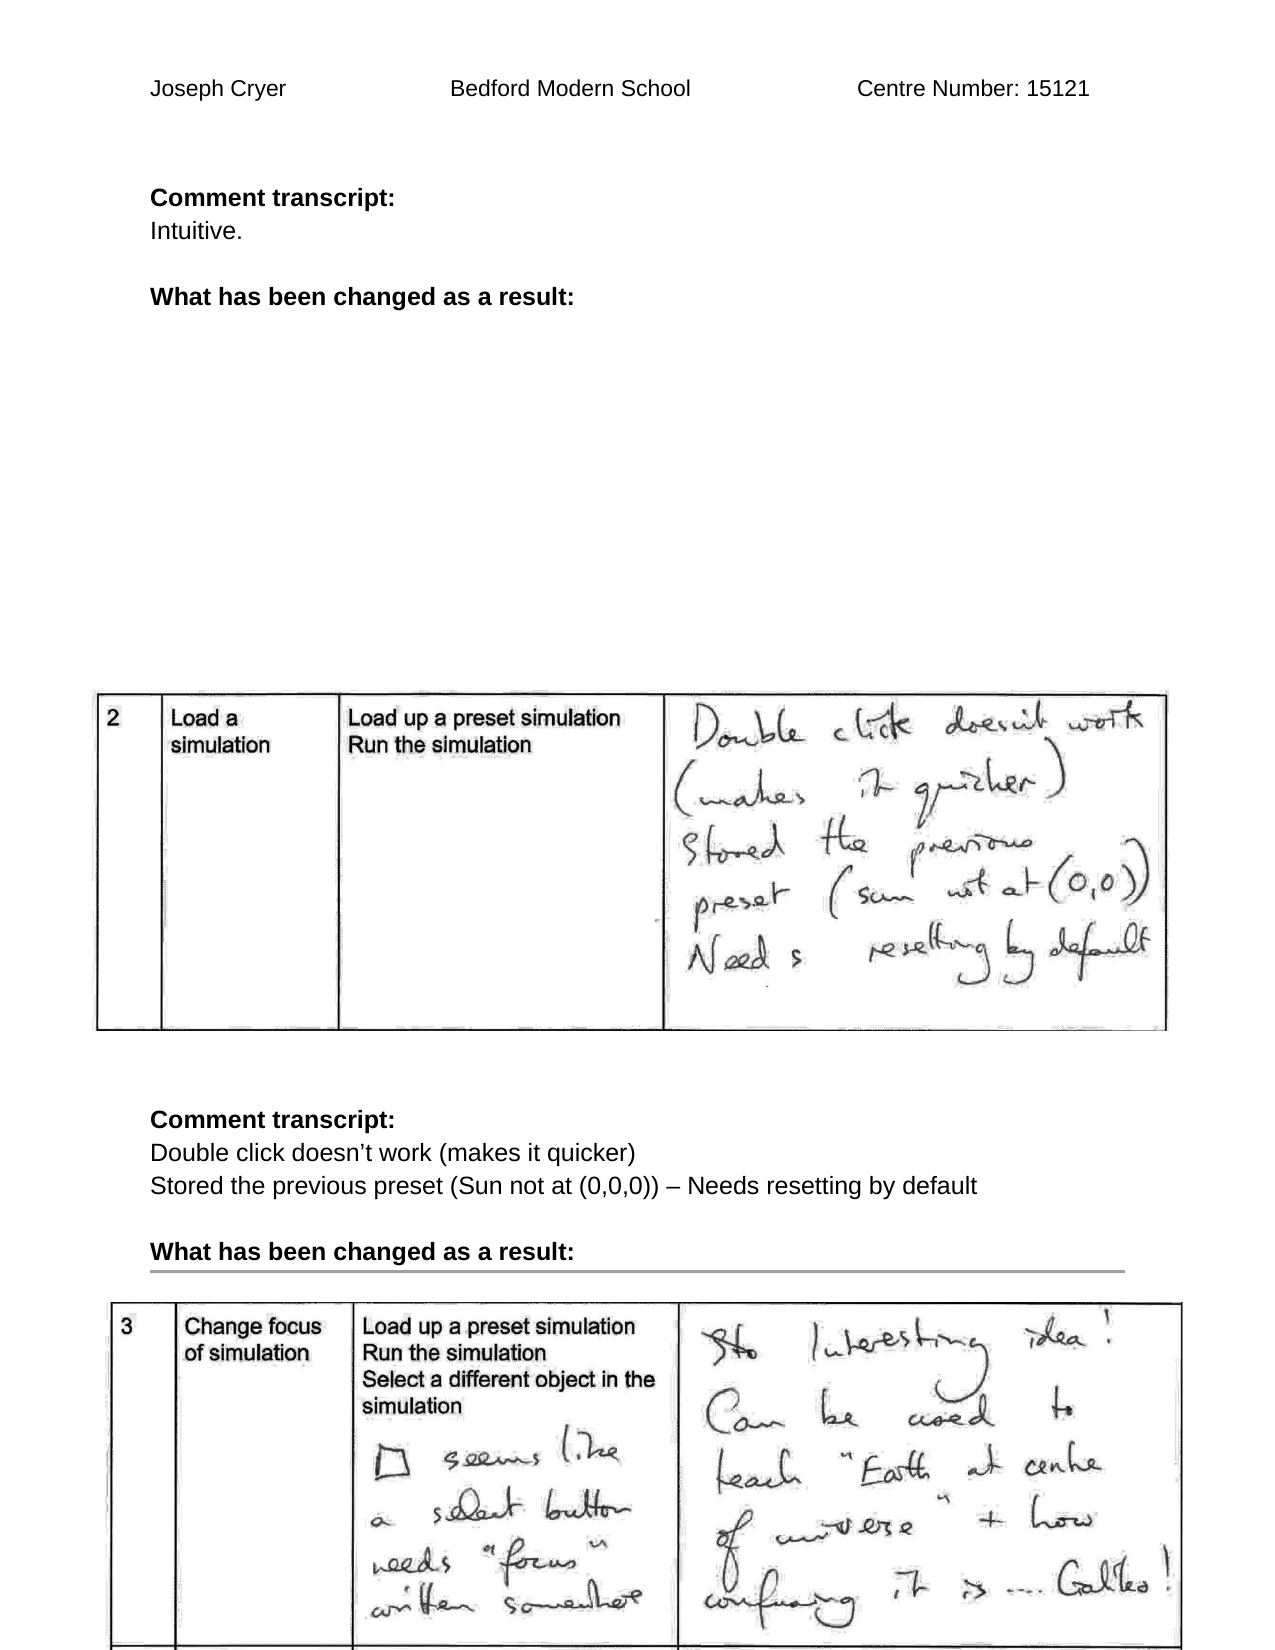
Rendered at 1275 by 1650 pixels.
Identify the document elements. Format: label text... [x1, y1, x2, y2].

text Double click doesn’t work (makes it quicker) [150, 1138, 1125, 1167]
picture [91, 685, 1169, 1031]
text What has been changed as a result: [150, 282, 1125, 311]
text Stored the previous preset (Sun not at (0,0,0)) – Needs resetting by default [150, 1171, 1125, 1200]
text Intuitive. [150, 216, 1125, 245]
text Comment transcript: [150, 1105, 1125, 1134]
text Comment transcript: [150, 183, 1125, 212]
text What has been changed as a result: [150, 1237, 1125, 1266]
picture [93, 1302, 1183, 1650]
